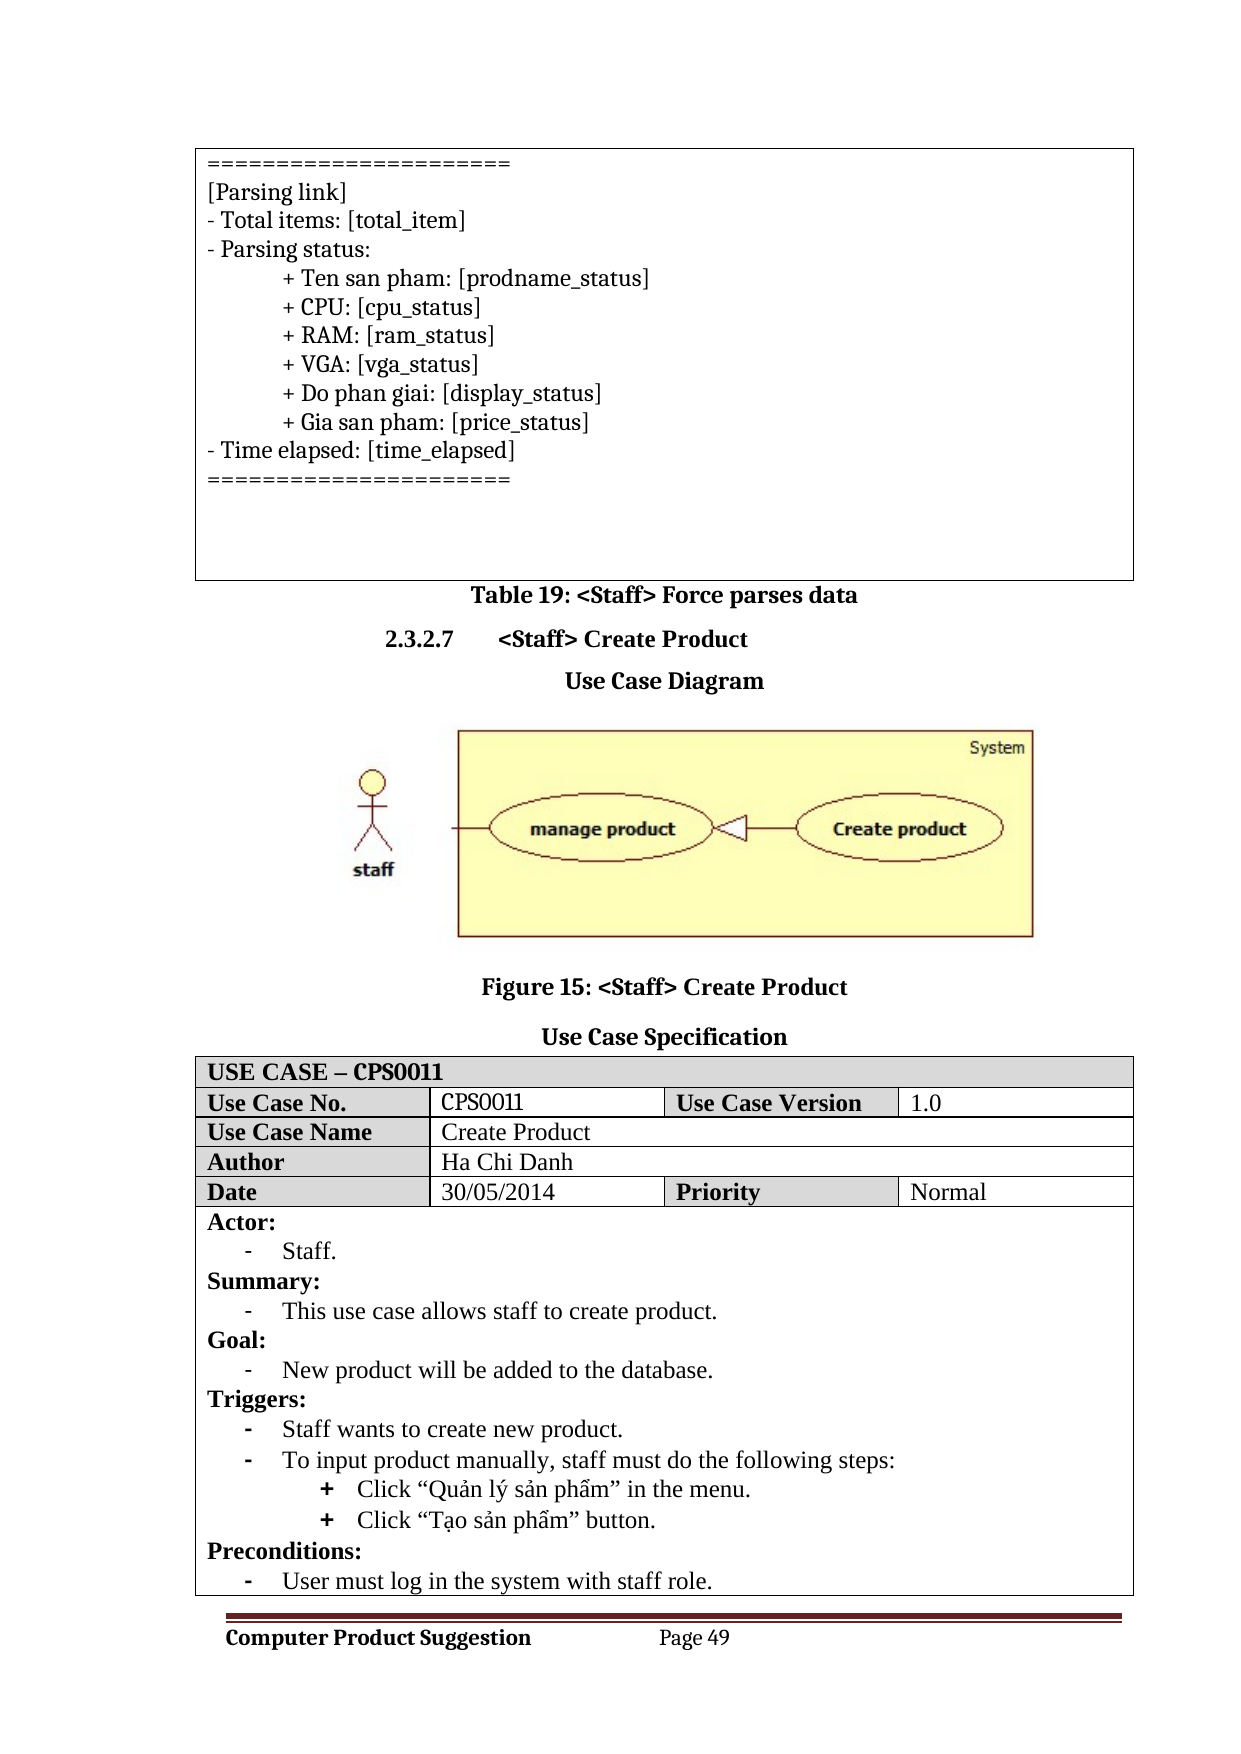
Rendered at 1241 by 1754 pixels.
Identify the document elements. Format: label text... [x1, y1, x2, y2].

table_header USE CASE – CPS0011 [196, 1057, 1133, 1087]
table_cell Date [196, 1177, 429, 1206]
table_cell CPS0011 [431, 1088, 664, 1116]
table_cell Normal [899, 1177, 1133, 1206]
table_cell 1.0 [899, 1088, 1133, 1116]
text Figure 15: <Staff> Create Product [207, 972, 1122, 1002]
table_cell Use Case Name [196, 1118, 429, 1146]
subtitle Use Case Specification [207, 1023, 1122, 1052]
table_cell Author [196, 1147, 429, 1176]
table_cell 30/05/2014 [431, 1177, 664, 1206]
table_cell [196, 149, 1133, 580]
subtitle Table 19: <Staff> Force parses data [207, 581, 1122, 610]
table_cell Use Case Version [665, 1088, 898, 1116]
subtitle <Staff> Create Product [385, 624, 1122, 654]
table_cell Ha Chi Danh [431, 1147, 1133, 1176]
picture [264, 699, 1065, 969]
table_cell Priority [665, 1177, 898, 1206]
subtitle Use Case Diagram [207, 667, 1122, 695]
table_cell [196, 1207, 1133, 1595]
table_cell Create Product [431, 1118, 1133, 1146]
table_cell Use Case No. [196, 1088, 429, 1116]
